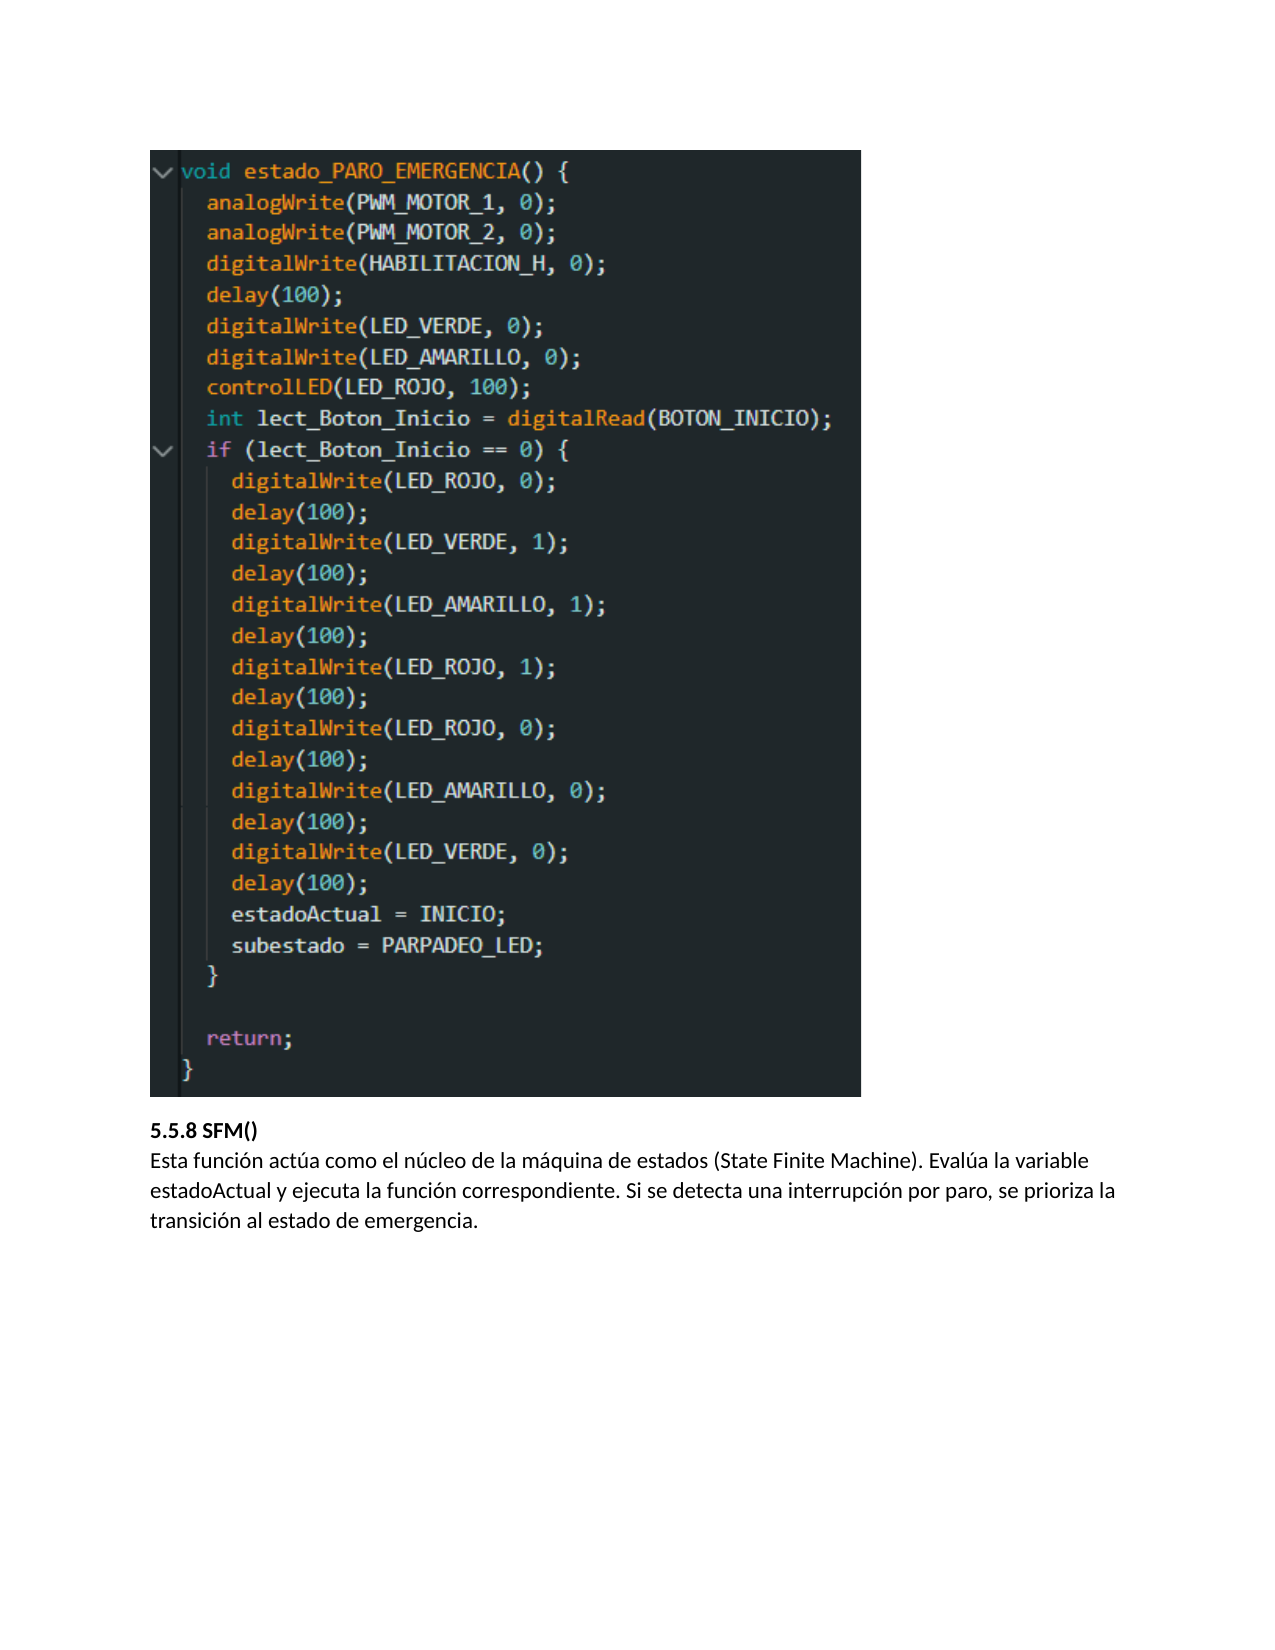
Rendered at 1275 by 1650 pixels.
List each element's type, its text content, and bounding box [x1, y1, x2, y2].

picture [150, 150, 862, 1097]
text 5.5.8 SFM() Esta función actúa como el núcleo de la máquina de estados (State Finite Machine). Evalúa la variable estadoActual y ejecuta la función correspondiente. Si se detecta una interrupción por paro, se prioriza la transición al estado de emergencia. [150, 1116, 1125, 1234]
